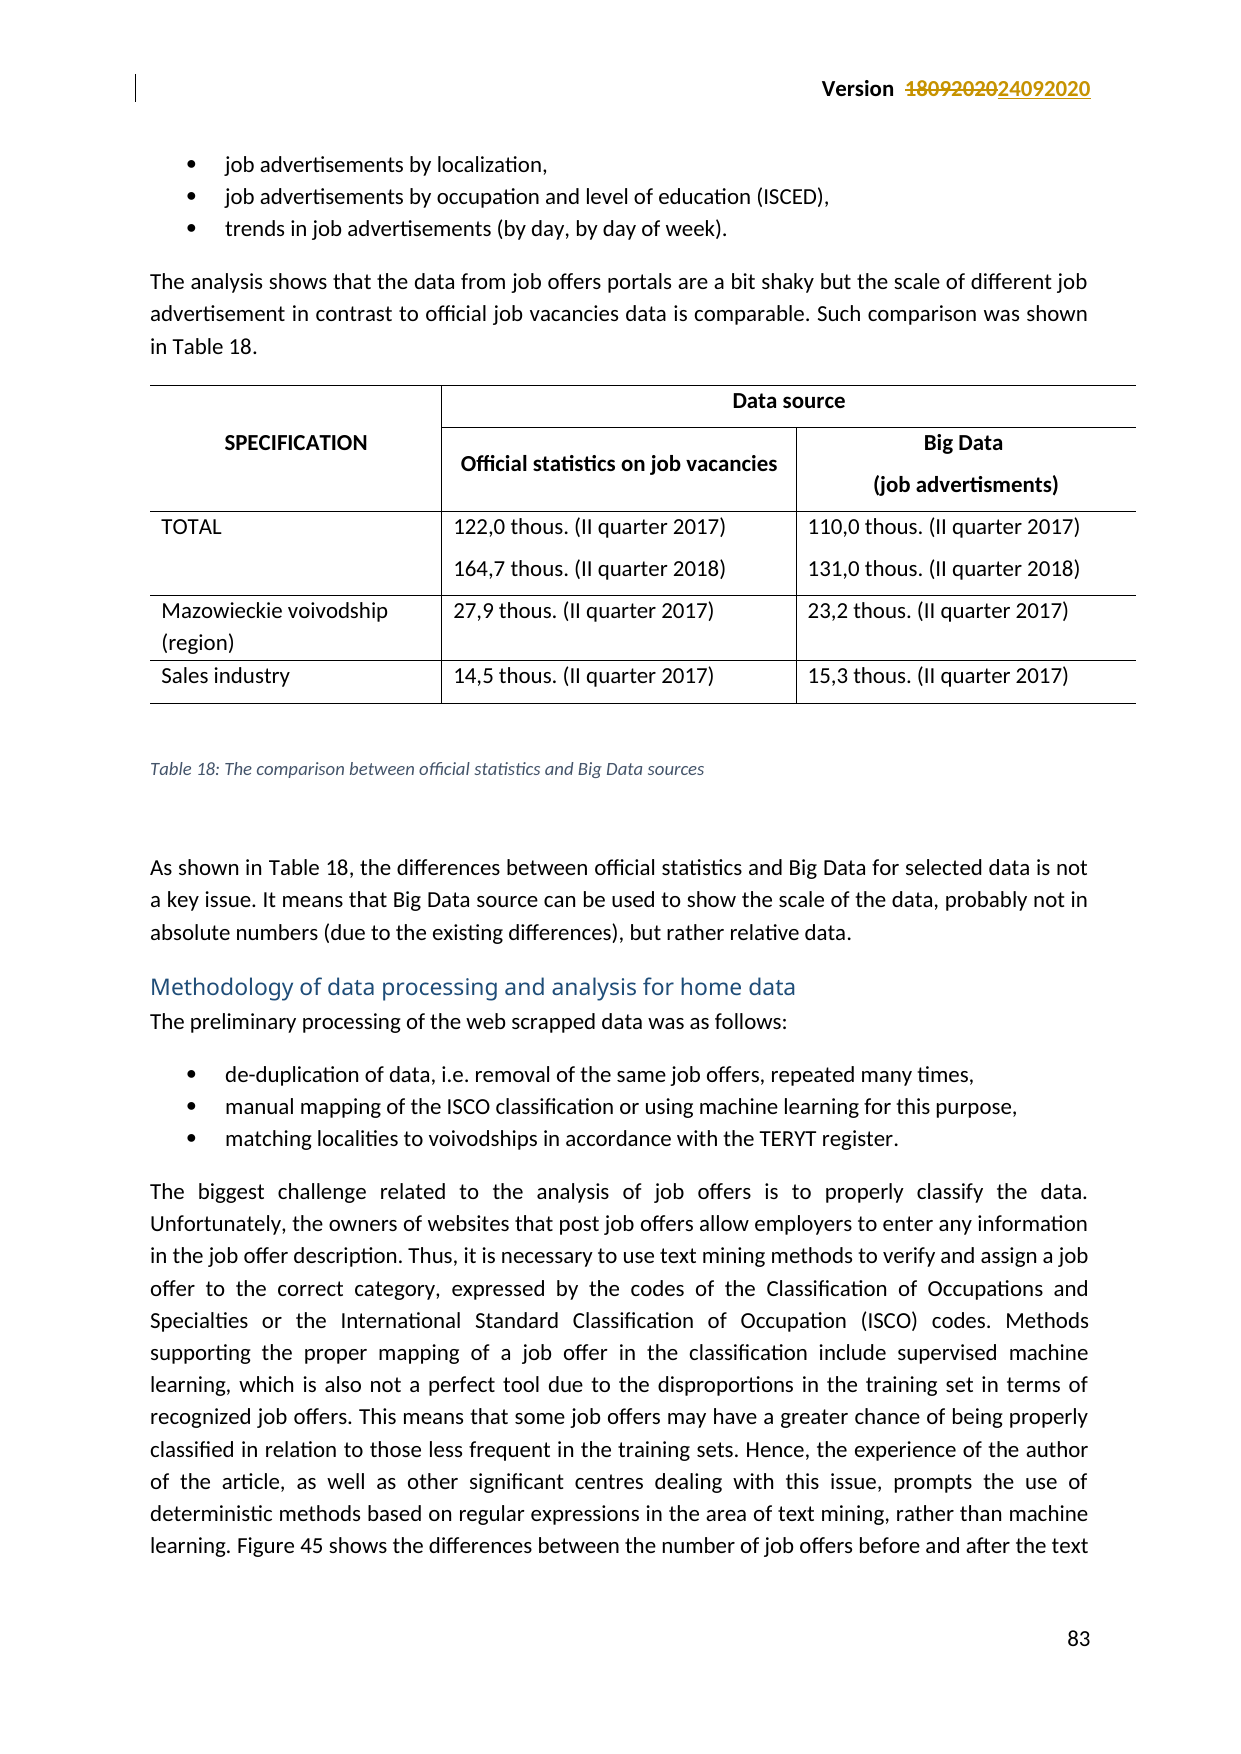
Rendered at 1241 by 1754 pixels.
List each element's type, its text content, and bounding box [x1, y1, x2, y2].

list job advertisements by occupation and level of education (ISCED), [187, 182, 1090, 210]
table_cell 122,0 thous. (II quarter 2017) 164,7 thous. (II quarter 2018) [442, 512, 796, 595]
list trends in job advertisements (by day, by day of week). [187, 214, 1090, 242]
table_header SPECIFICATION [150, 386, 441, 511]
table_cell 23,2 thous. (II quarter 2017) [797, 596, 1136, 660]
list matching localities to voivodships in accordance with the TERYT register. [187, 1124, 1090, 1152]
text The preliminary processing of the web scrapped data was as follows: [150, 1007, 1090, 1035]
table_cell TOTAL [150, 512, 441, 595]
list manual mapping of the ISCO classification or using machine learning for this purpose, [187, 1092, 1090, 1120]
table_cell 15,3 thous. (II quarter 2017) [797, 661, 1136, 703]
table_cell Sales industry [150, 661, 441, 703]
table_cell 110,0 thous. (II quarter 2017) 131,0 thous. (II quarter 2018) [797, 512, 1136, 595]
table_header Data source [442, 386, 1136, 427]
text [150, 1177, 1090, 1559]
table_cell Mazowieckie voivodship (region) [150, 596, 441, 660]
table_cell Big Data (job advertisments) [797, 428, 1136, 511]
list job advertisements by localization, [187, 150, 1090, 178]
table_cell 27,9 thous. (II quarter 2017) [442, 596, 796, 660]
list de-duplication of data, i.e. removal of the same job offers, repeated many times, [187, 1060, 1090, 1088]
table_cell Official statistics on job vacancies [442, 428, 796, 511]
table_cell 14,5 thous. (II quarter 2017) [442, 661, 796, 703]
subtitle Methodology of data processing and analysis for home data [150, 971, 1090, 1002]
